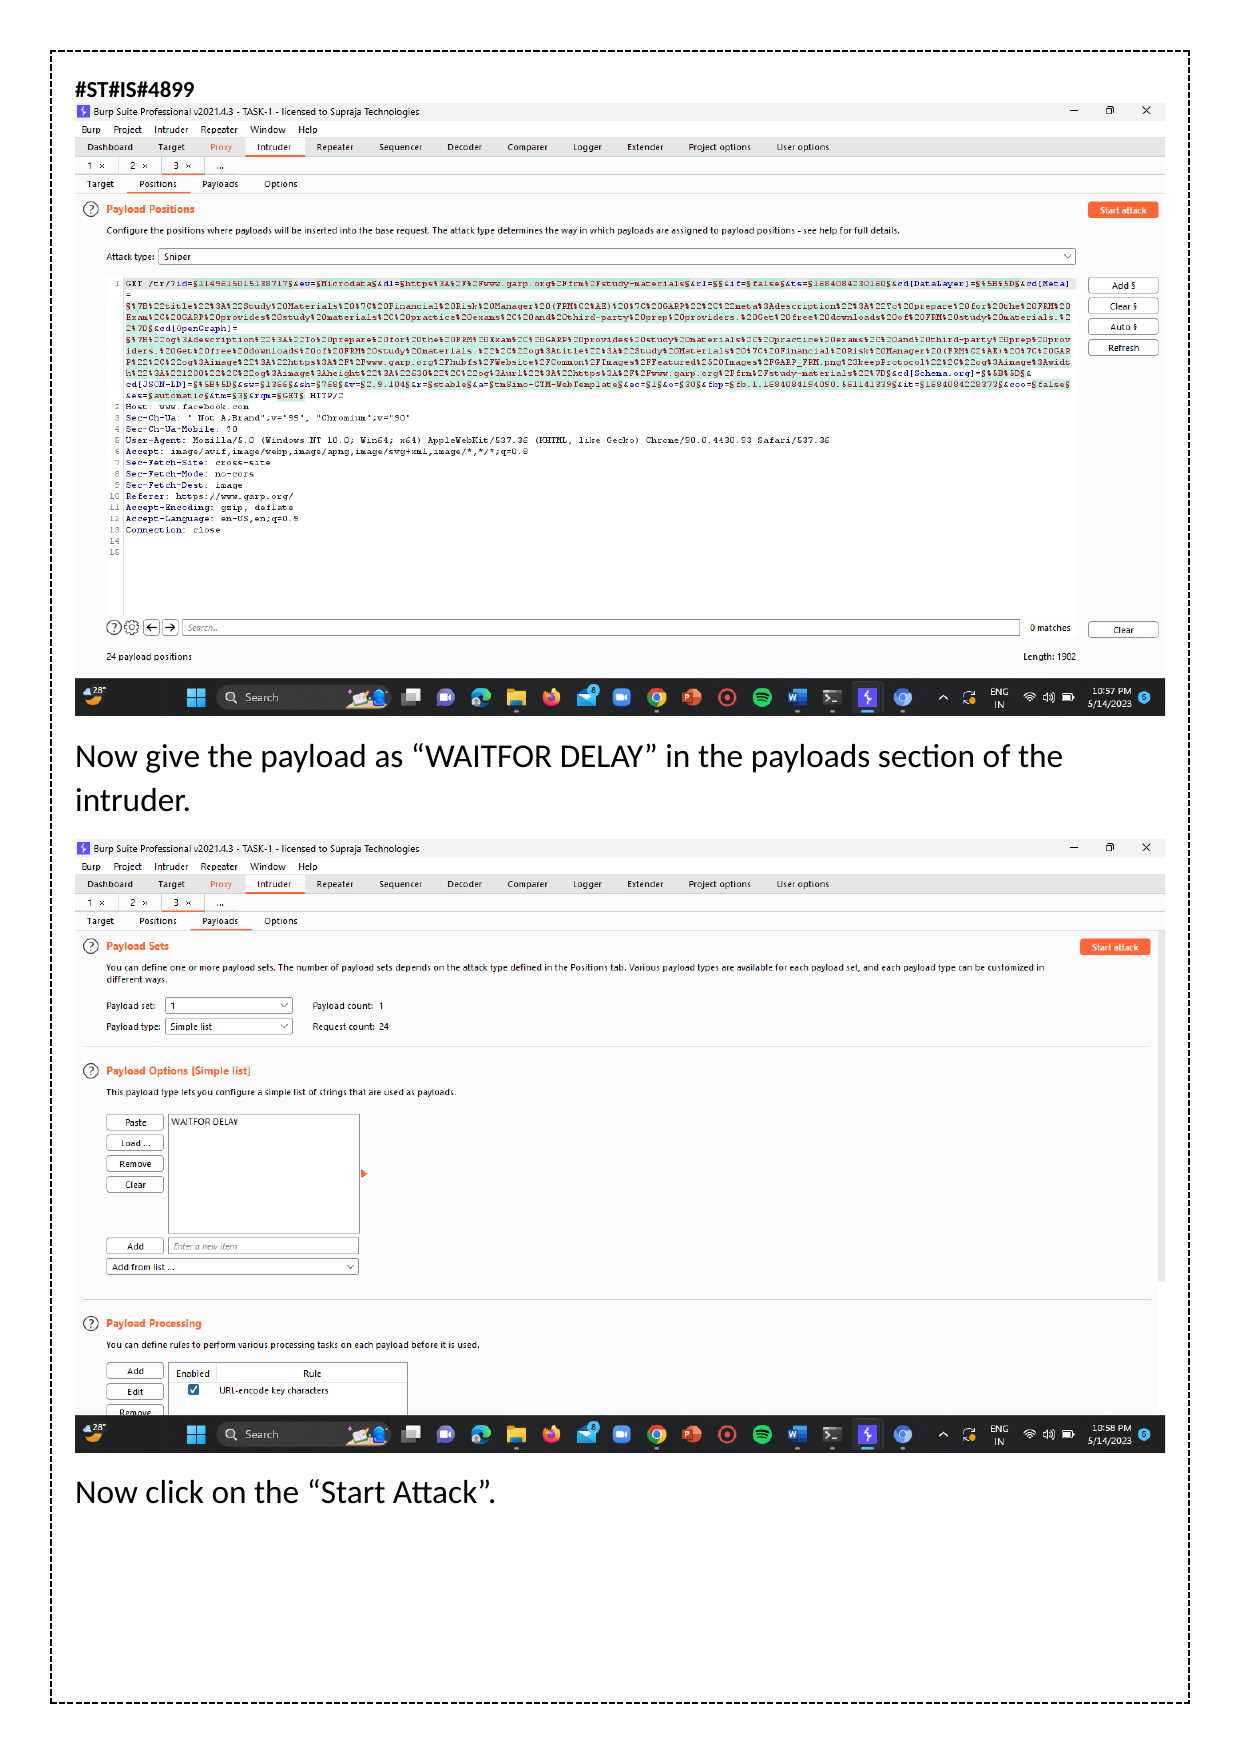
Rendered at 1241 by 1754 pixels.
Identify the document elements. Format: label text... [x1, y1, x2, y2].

text Now give the payload as “WAITFOR DELAY” in the payloads section of the intruder. [75, 735, 1165, 819]
text Now click on the “Start Attack”. [75, 1471, 1165, 1512]
picture [75, 103, 1166, 716]
picture [75, 839, 1166, 1453]
